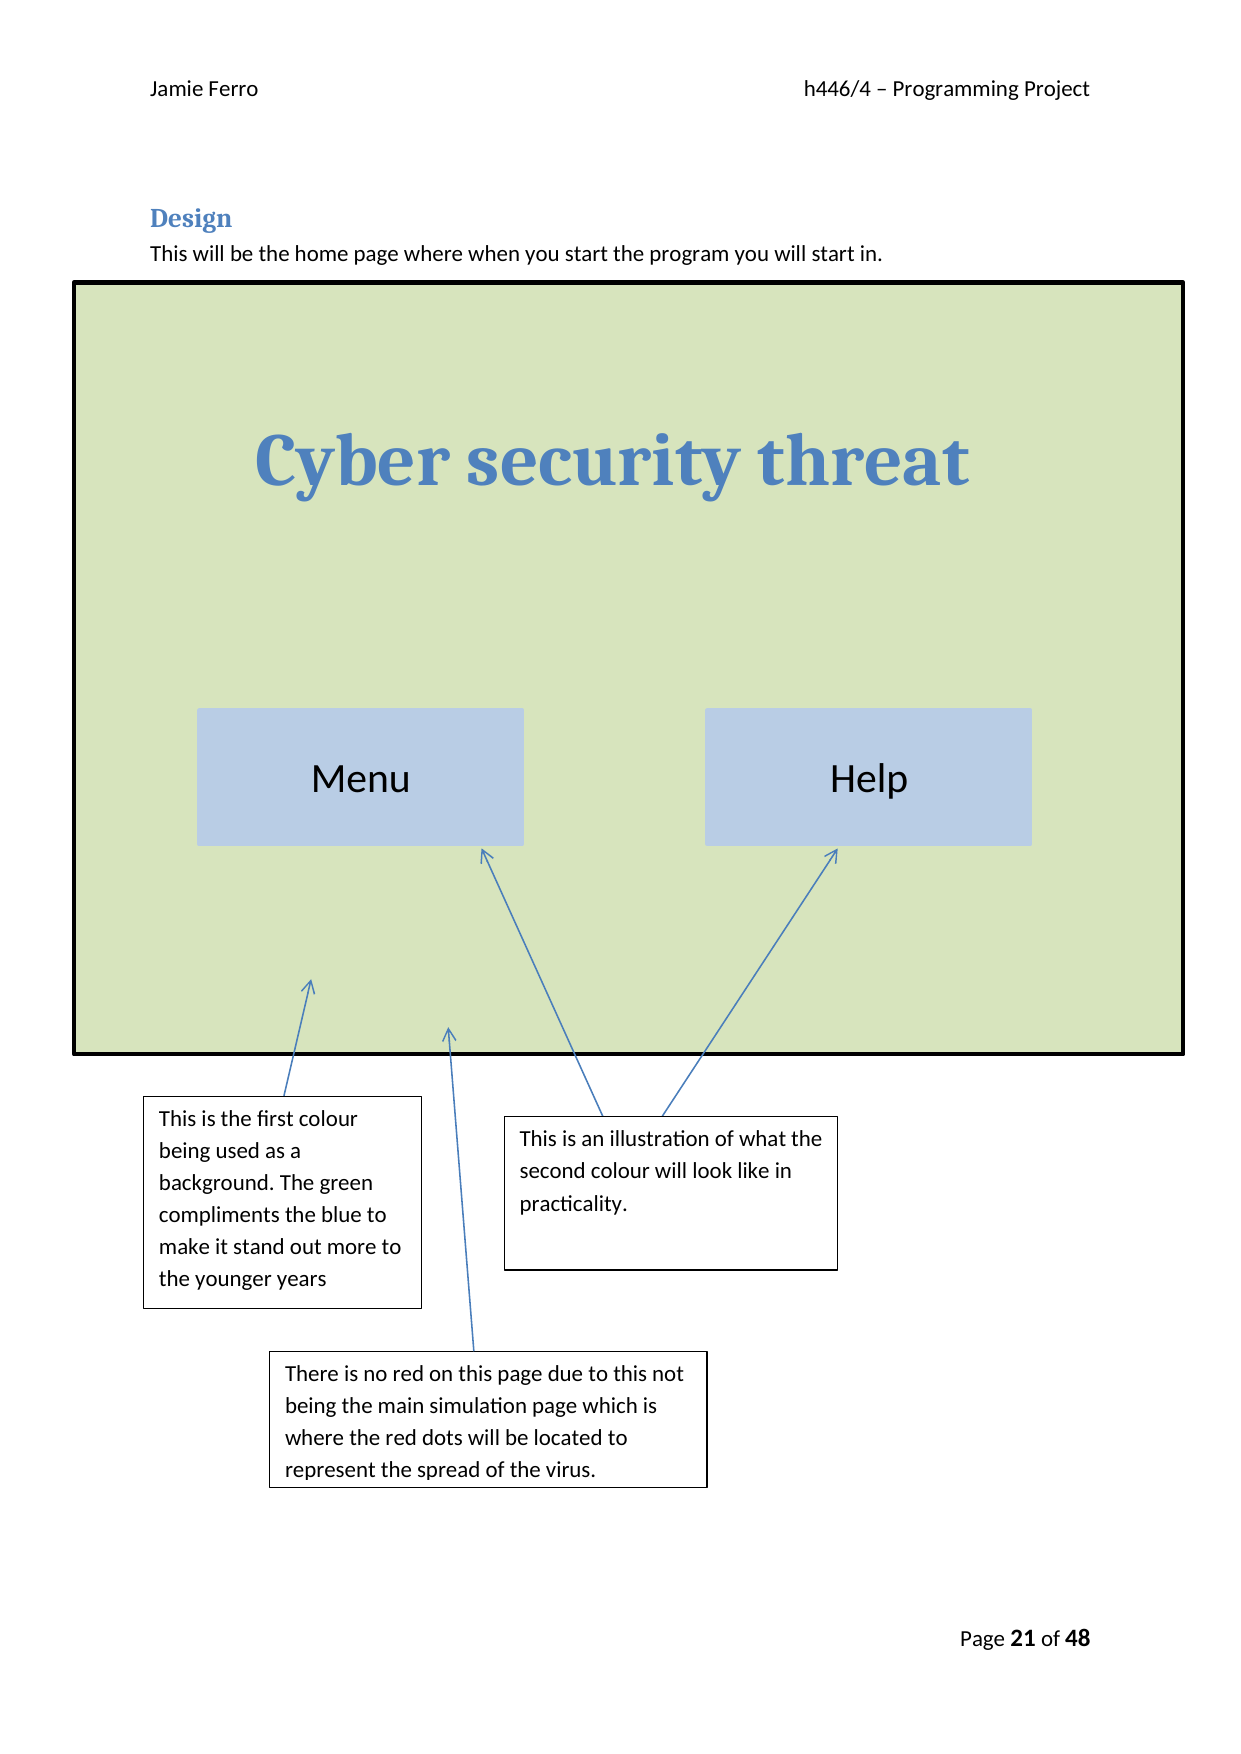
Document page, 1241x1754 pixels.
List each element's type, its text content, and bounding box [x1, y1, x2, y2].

text This will be the home page where when you start the program you will start in. [150, 239, 1090, 267]
subtitle Design [150, 203, 1090, 234]
